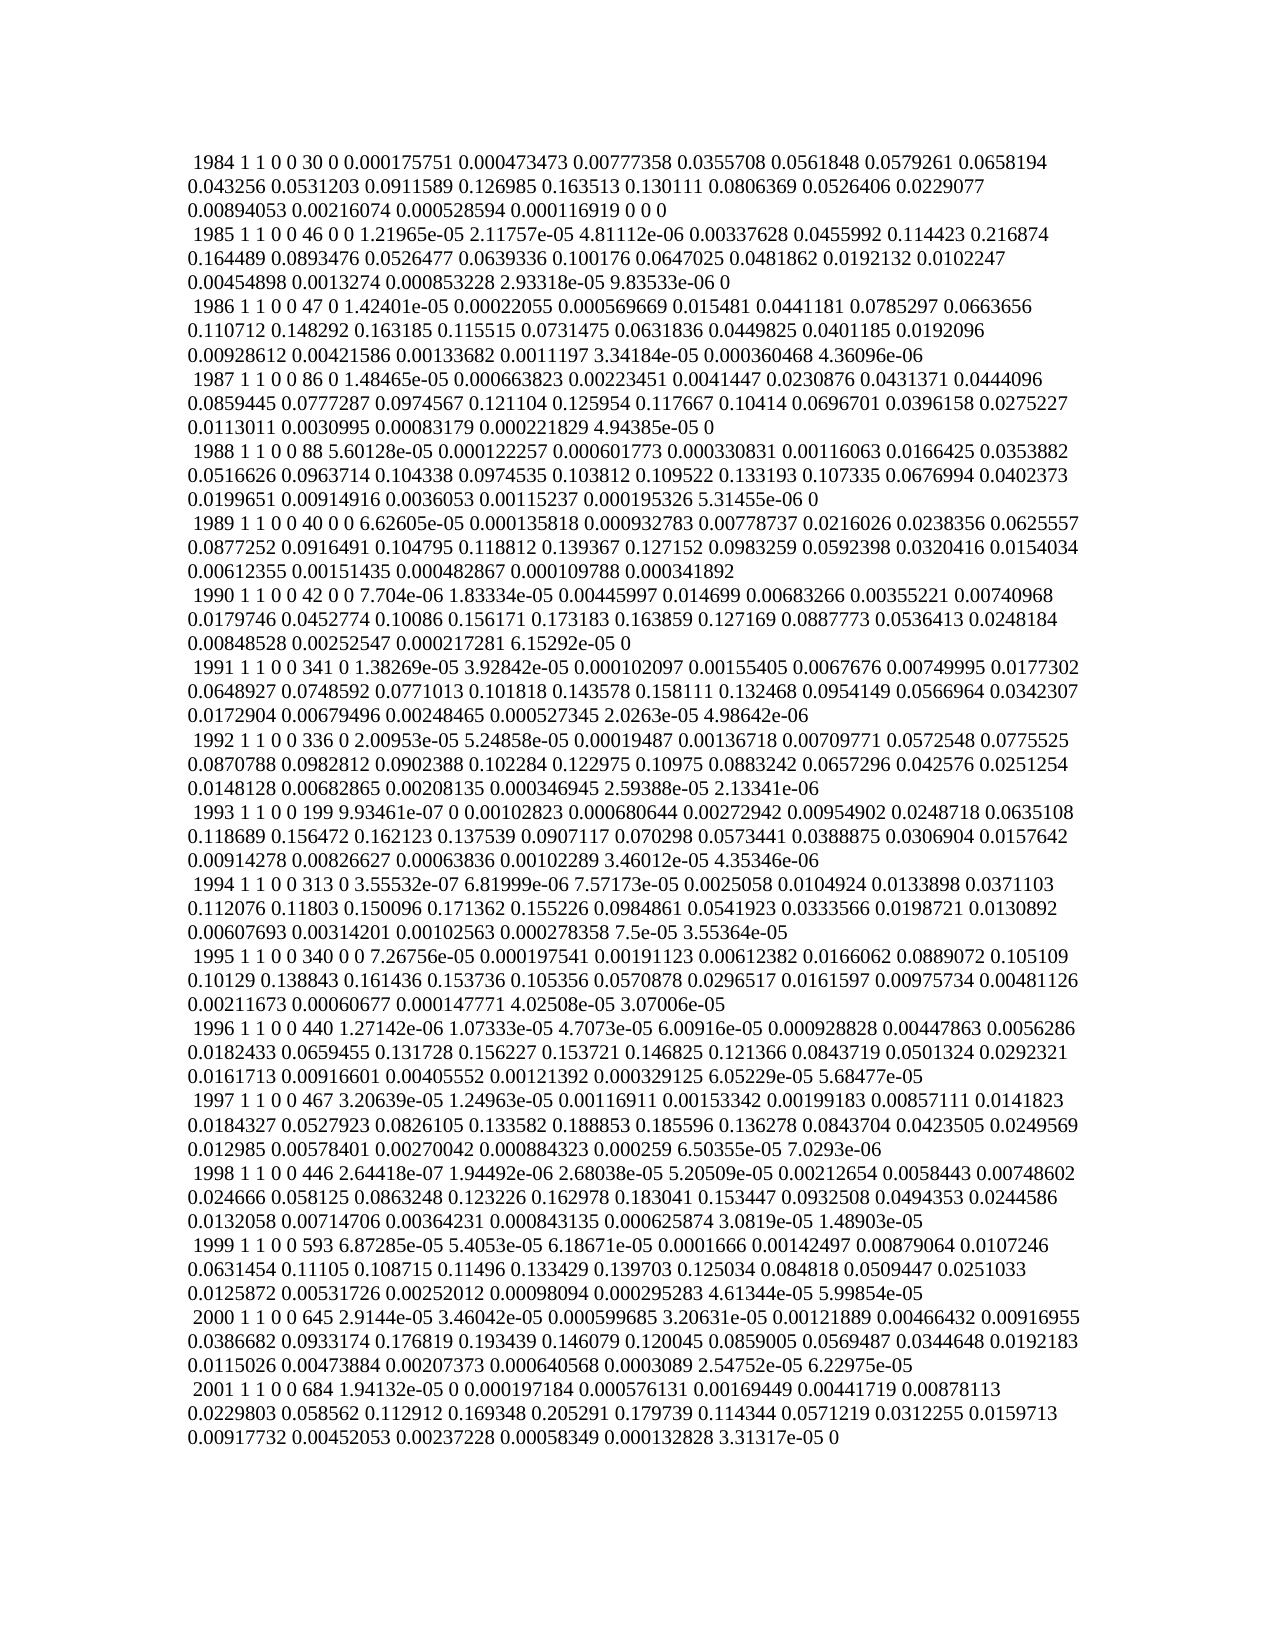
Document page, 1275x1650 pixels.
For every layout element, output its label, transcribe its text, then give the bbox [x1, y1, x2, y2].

text 1992 1 1 0 0 336 0 2.00953e-05 5.24858e-05 0.00019487 0.00136718 0.00709771 0.0572548 0.0775525 0.0870788 0.0982812 0.0902388 0.102284 0.122975 0.10975 0.0883242 0.0657296 0.042576 0.0251254 0.0148128 0.00682865 0.00208135 0.000346945 2.59388e-05 2.13341e-06 [187, 727, 1087, 800]
text 1989 1 1 0 0 40 0 0 6.62605e-05 0.000135818 0.000932783 0.00778737 0.0216026 0.0238356 0.0625557 0.0877252 0.0916491 0.104795 0.118812 0.139367 0.127152 0.0983259 0.0592398 0.0320416 0.0154034 0.00612355 0.00151435 0.000482867 0.000109788 0.000341892 [187, 511, 1087, 583]
text 2001 1 1 0 0 684 1.94132e-05 0 0.000197184 0.000576131 0.00169449 0.00441719 0.00878113 0.0229803 0.058562 0.112912 0.169348 0.205291 0.179739 0.114344 0.0571219 0.0312255 0.0159713 0.00917732 0.00452053 0.00237228 0.00058349 0.000132828 3.31317e-05 0 [187, 1377, 1087, 1449]
text 2000 1 1 0 0 645 2.9144e-05 3.46042e-05 0.000599685 3.20631e-05 0.00121889 0.00466432 0.00916955 0.0386682 0.0933174 0.176819 0.193439 0.146079 0.120045 0.0859005 0.0569487 0.0344648 0.0192183 0.0115026 0.00473884 0.00207373 0.000640568 0.0003089 2.54752e-05 6.22975e-05 [187, 1305, 1087, 1377]
text 1999 1 1 0 0 593 6.87285e-05 5.4053e-05 6.18671e-05 0.0001666 0.00142497 0.00879064 0.0107246 0.0631454 0.11105 0.108715 0.11496 0.133429 0.139703 0.125034 0.084818 0.0509447 0.0251033 0.0125872 0.00531726 0.00252012 0.00098094 0.000295283 4.61344e-05 5.99854e-05 [187, 1233, 1087, 1305]
text 1997 1 1 0 0 467 3.20639e-05 1.24963e-05 0.00116911 0.00153342 0.00199183 0.00857111 0.0141823 0.0184327 0.0527923 0.0826105 0.133582 0.188853 0.185596 0.136278 0.0843704 0.0423505 0.0249569 0.012985 0.00578401 0.00270042 0.000884323 0.000259 6.50355e-05 7.0293e-06 [187, 1088, 1087, 1161]
text 1985 1 1 0 0 46 0 0 1.21965e-05 2.11757e-05 4.81112e-06 0.00337628 0.0455992 0.114423 0.216874 0.164489 0.0893476 0.0526477 0.0639336 0.100176 0.0647025 0.0481862 0.0192132 0.0102247 0.00454898 0.0013274 0.000853228 2.93318e-05 9.83533e-06 0 [187, 222, 1087, 294]
text 1987 1 1 0 0 86 0 1.48465e-05 0.000663823 0.00223451 0.0041447 0.0230876 0.0431371 0.0444096 0.0859445 0.0777287 0.0974567 0.121104 0.125954 0.117667 0.10414 0.0696701 0.0396158 0.0275227 0.0113011 0.0030995 0.00083179 0.000221829 4.94385e-05 0 [187, 367, 1087, 439]
text 1993 1 1 0 0 199 9.93461e-07 0 0.00102823 0.000680644 0.00272942 0.00954902 0.0248718 0.0635108 0.118689 0.156472 0.162123 0.137539 0.0907117 0.070298 0.0573441 0.0388875 0.0306904 0.0157642 0.00914278 0.00826627 0.00063836 0.00102289 3.46012e-05 4.35346e-06 [187, 800, 1087, 872]
text 1984 1 1 0 0 30 0 0.000175751 0.000473473 0.00777358 0.0355708 0.0561848 0.0579261 0.0658194 0.043256 0.0531203 0.0911589 0.126985 0.163513 0.130111 0.0806369 0.0526406 0.0229077 0.00894053 0.00216074 0.000528594 0.000116919 0 0 0 [187, 150, 1087, 222]
text 1998 1 1 0 0 446 2.64418e-07 1.94492e-06 2.68038e-05 5.20509e-05 0.00212654 0.0058443 0.00748602 0.024666 0.058125 0.0863248 0.123226 0.162978 0.183041 0.153447 0.0932508 0.0494353 0.0244586 0.0132058 0.00714706 0.00364231 0.000843135 0.000625874 3.0819e-05 1.48903e-05 [187, 1161, 1087, 1233]
text 1991 1 1 0 0 341 0 1.38269e-05 3.92842e-05 0.000102097 0.00155405 0.0067676 0.00749995 0.0177302 0.0648927 0.0748592 0.0771013 0.101818 0.143578 0.158111 0.132468 0.0954149 0.0566964 0.0342307 0.0172904 0.00679496 0.00248465 0.000527345 2.0263e-05 4.98642e-06 [187, 655, 1087, 727]
text 1996 1 1 0 0 440 1.27142e-06 1.07333e-05 4.7073e-05 6.00916e-05 0.000928828 0.00447863 0.0056286 0.0182433 0.0659455 0.131728 0.156227 0.153721 0.146825 0.121366 0.0843719 0.0501324 0.0292321 0.0161713 0.00916601 0.00405552 0.00121392 0.000329125 6.05229e-05 5.68477e-05 [187, 1016, 1087, 1088]
text 1990 1 1 0 0 42 0 0 7.704e-06 1.83334e-05 0.00445997 0.014699 0.00683266 0.00355221 0.00740968 0.0179746 0.0452774 0.10086 0.156171 0.173183 0.163859 0.127169 0.0887773 0.0536413 0.0248184 0.00848528 0.00252547 0.000217281 6.15292e-05 0 [187, 583, 1087, 655]
text 1988 1 1 0 0 88 5.60128e-05 0.000122257 0.000601773 0.000330831 0.00116063 0.0166425 0.0353882 0.0516626 0.0963714 0.104338 0.0974535 0.103812 0.109522 0.133193 0.107335 0.0676994 0.0402373 0.0199651 0.00914916 0.0036053 0.00115237 0.000195326 5.31455e-06 0 [187, 439, 1087, 511]
text 1986 1 1 0 0 47 0 1.42401e-05 0.00022055 0.000569669 0.015481 0.0441181 0.0785297 0.0663656 0.110712 0.148292 0.163185 0.115515 0.0731475 0.0631836 0.0449825 0.0401185 0.0192096 0.00928612 0.00421586 0.00133682 0.0011197 3.34184e-05 0.000360468 4.36096e-06 [187, 294, 1087, 367]
text 1995 1 1 0 0 340 0 0 7.26756e-05 0.000197541 0.00191123 0.00612382 0.0166062 0.0889072 0.105109 0.10129 0.138843 0.161436 0.153736 0.105356 0.0570878 0.0296517 0.0161597 0.00975734 0.00481126 0.00211673 0.00060677 0.000147771 4.02508e-05 3.07006e-05 [187, 944, 1087, 1016]
text 1994 1 1 0 0 313 0 3.55532e-07 6.81999e-06 7.57173e-05 0.0025058 0.0104924 0.0133898 0.0371103 0.112076 0.11803 0.150096 0.171362 0.155226 0.0984861 0.0541923 0.0333566 0.0198721 0.0130892 0.00607693 0.00314201 0.00102563 0.000278358 7.5e-05 3.55364e-05 [187, 872, 1087, 944]
